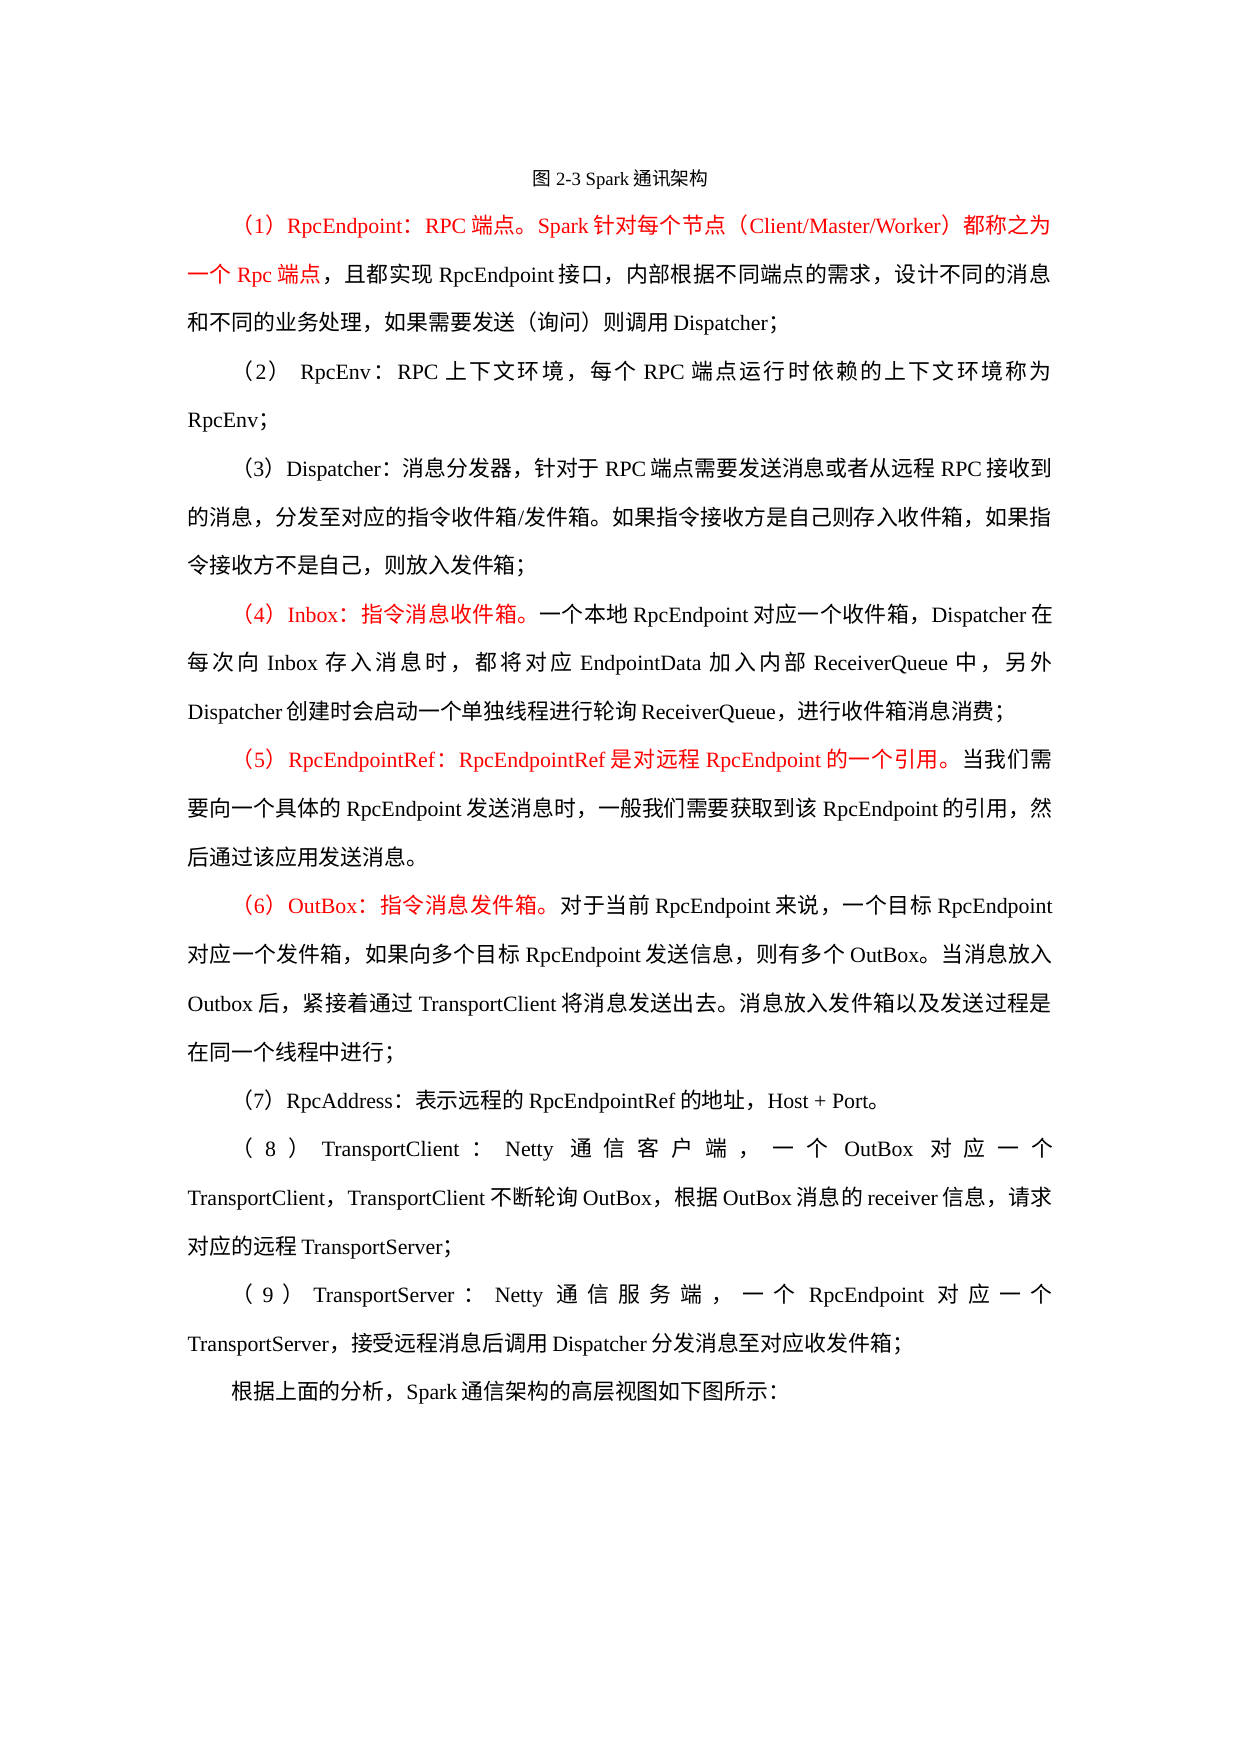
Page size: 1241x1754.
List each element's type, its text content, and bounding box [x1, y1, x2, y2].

text （8）TransportClient：Netty通信客户端，一个OutBox对应一个TransportClient，TransportClient不断轮询OutBox，根据OutBox消息的receiver信息，请求对应的远程TransportServer； [187, 1131, 1053, 1261]
text （7）RpcAddress：表示远程的RpcEndpointRef的地址，Host + Port。 [187, 1082, 1053, 1115]
text 根据上面的分析，Spark通信架构的高层视图如下图所示： [187, 1374, 1053, 1406]
text （3）Dispatcher：消息分发器，针对于RPC端点需要发送消息或者从远程RPC接收到的消息，分发至对应的指令收件箱/发件箱。如果指令接收方是自己则存入收件箱，如果指令接收方不是自己，则放入发件箱； [187, 450, 1053, 580]
text （2） RpcEnv：RPC上下文环境，每个RPC端点运行时依赖的上下文环境称为RpcEnv； [187, 353, 1053, 434]
text （6）OutBox：指令消息发件箱。对于当前RpcEndpoint来说，一个目标RpcEndpoint对应一个发件箱，如果向多个目标RpcEndpoint发送信息，则有多个OutBox。当消息放入Outbox后，紧接着通过TransportClient将消息发送出去。消息放入发件箱以及发送过程是在同一个线程中进行； [187, 888, 1053, 1067]
text 图 2-3 Spark通讯架构 [187, 162, 1053, 194]
text （5）RpcEndpointRef：RpcEndpointRef是对远程RpcEndpoint的一个引用。当我们需要向一个具体的RpcEndpoint发送消息时，一般我们需要获取到该RpcEndpoint的引用，然后通过该应用发送消息。 [187, 742, 1053, 872]
text （4）Inbox：指令消息收件箱。一个本地RpcEndpoint对应一个收件箱，Dispatcher在每次向Inbox存入消息时，都将对应EndpointData加入内部ReceiverQueue中，另外Dispatcher创建时会启动一个单独线程进行轮询ReceiverQueue，进行收件箱消息消费； [187, 596, 1053, 726]
text （1）RpcEndpoint：RPC端点。Spark针对每个节点（Client/Master/Worker）都称之为一个Rpc端点，且都实现RpcEndpoint接口，内部根据不同端点的需求，设计不同的消息和不同的业务处理，如果需要发送（询问）则调用Dispatcher； [187, 207, 1053, 337]
text （9）TransportServer：Netty通信服务端，一个RpcEndpoint对应一个TransportServer，接受远程消息后调用Dispatcher分发消息至对应收发件箱； [187, 1277, 1053, 1358]
